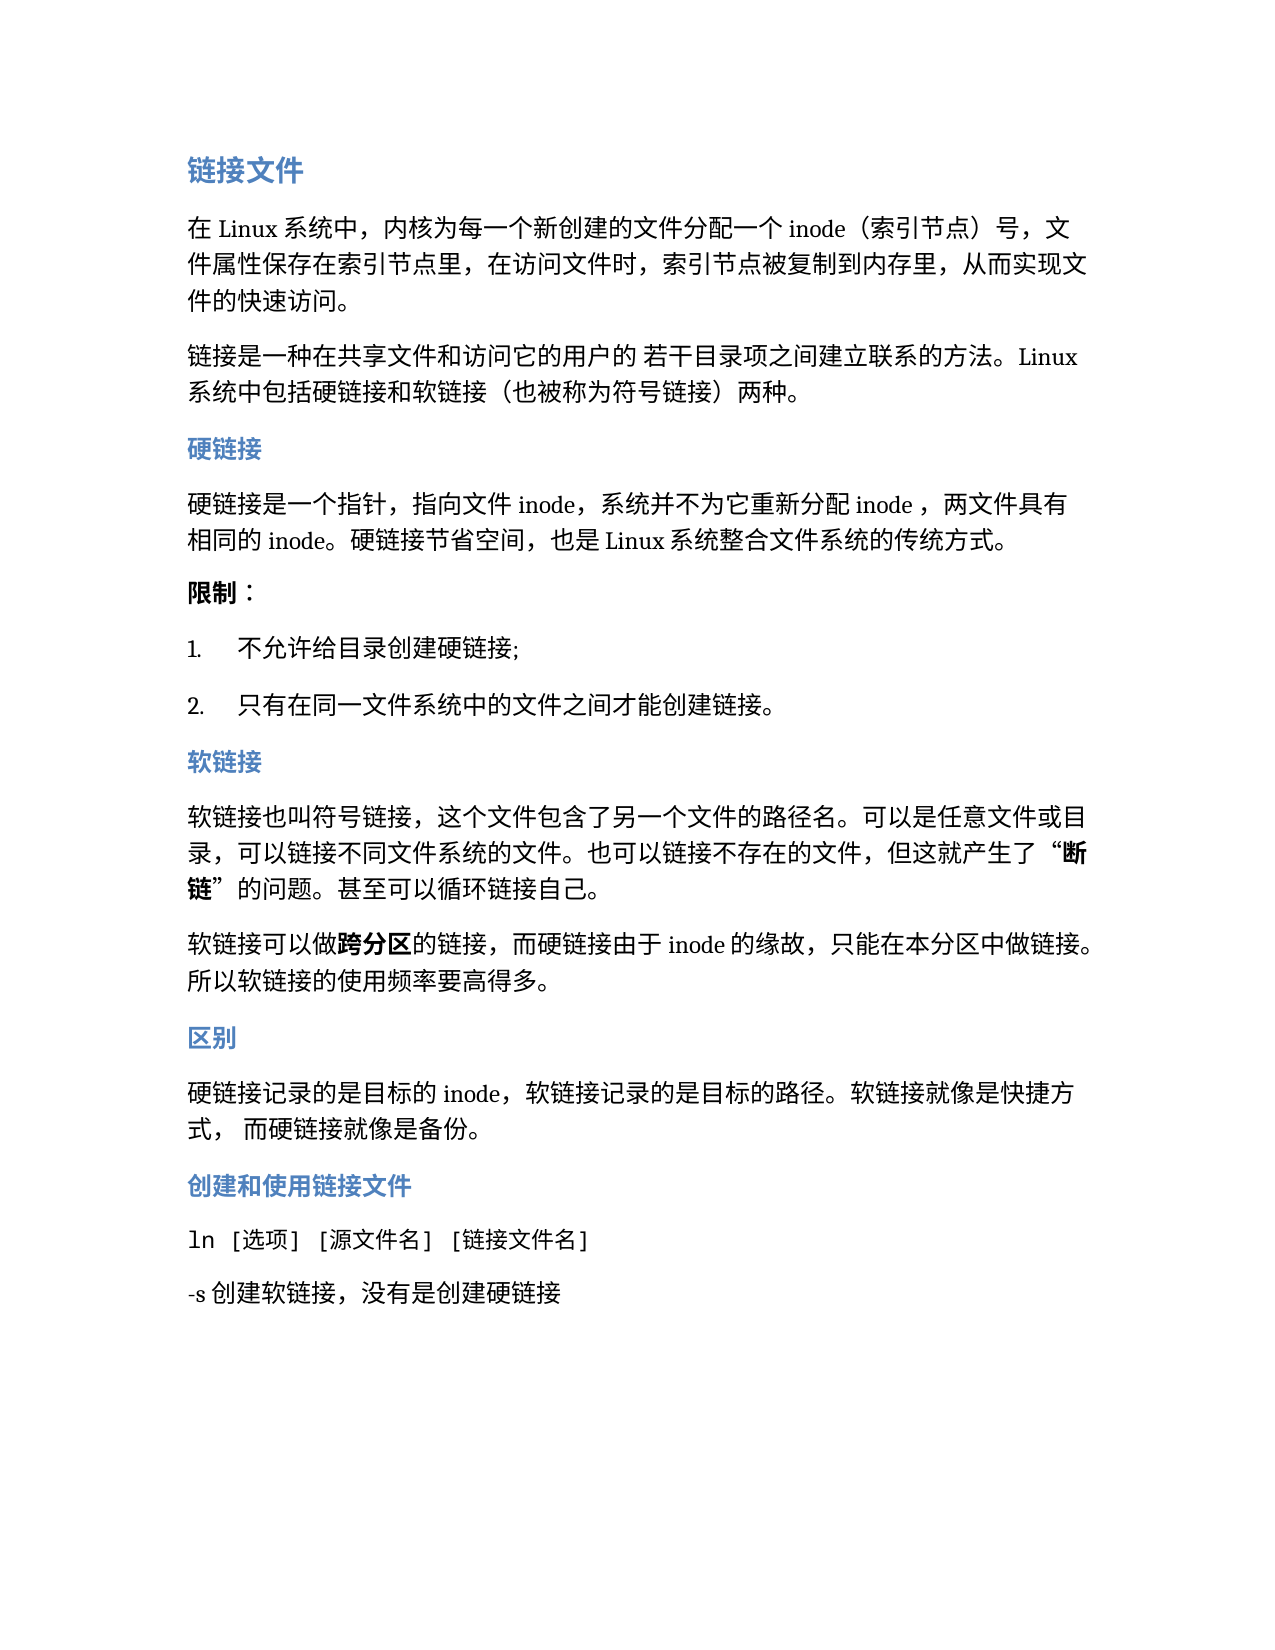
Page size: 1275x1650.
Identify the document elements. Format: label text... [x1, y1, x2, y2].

text ln [选项] [源文件名] [链接文件名] [187, 1222, 1087, 1255]
subtitle 硬链接 [187, 429, 1087, 466]
subtitle 创建和使用链接文件 [187, 1167, 1087, 1203]
subtitle 链接文件 [187, 150, 1087, 190]
text 硬链接是一个指针，指向文件 inode，系统并不为它重新分配 inode ，两文件具有相同的 inode。硬链接节省空间，也是Linux系统整合文件系统的传统方式。 [187, 484, 1087, 557]
text 限制： [187, 576, 1087, 609]
subtitle 区别 [187, 1018, 1087, 1054]
text 硬链接记录的是目标的 inode，软链接记录的是目标的路径。软链接就像是快捷方式， 而硬链接就像是备份。 [187, 1073, 1087, 1146]
list 只有在同一文件系统中的文件之间才能创建链接。 [187, 685, 1087, 722]
text 链接是一种在共享文件和访问它的用户的 若干目录项之间建立联系的方法。Linux系统中包括硬链接和软链接（也被称为符号链接）两种。 [187, 336, 1087, 408]
subtitle 软链接 [187, 742, 1087, 779]
text 软链接也叫符号链接，这个文件包含了另一个文件的路径名。可以是任意文件或目录，可以链接不同文件系统的文件。也可以链接不存在的文件，但这就产生了“断链”的问题。甚至可以循环链接自己。 [187, 797, 1087, 906]
list 不允许给目录创建硬链接; [187, 628, 1087, 664]
text 在 Linux 系统中，内核为每一个新创建的文件分配一个 inode（索引节点）号，文件属性保存在索引节点里，在访问文件时，索引节点被复制到内存里，从而实现文件的快速访问。 [187, 208, 1087, 317]
text 软链接可以做跨分区的链接，而硬链接由于 inode 的缘故，只能在本分区中做链接。所以软链接的使用频率要高得多。 [187, 925, 1087, 997]
text -s 创建软链接，没有是创建硬链接 [187, 1274, 1087, 1310]
